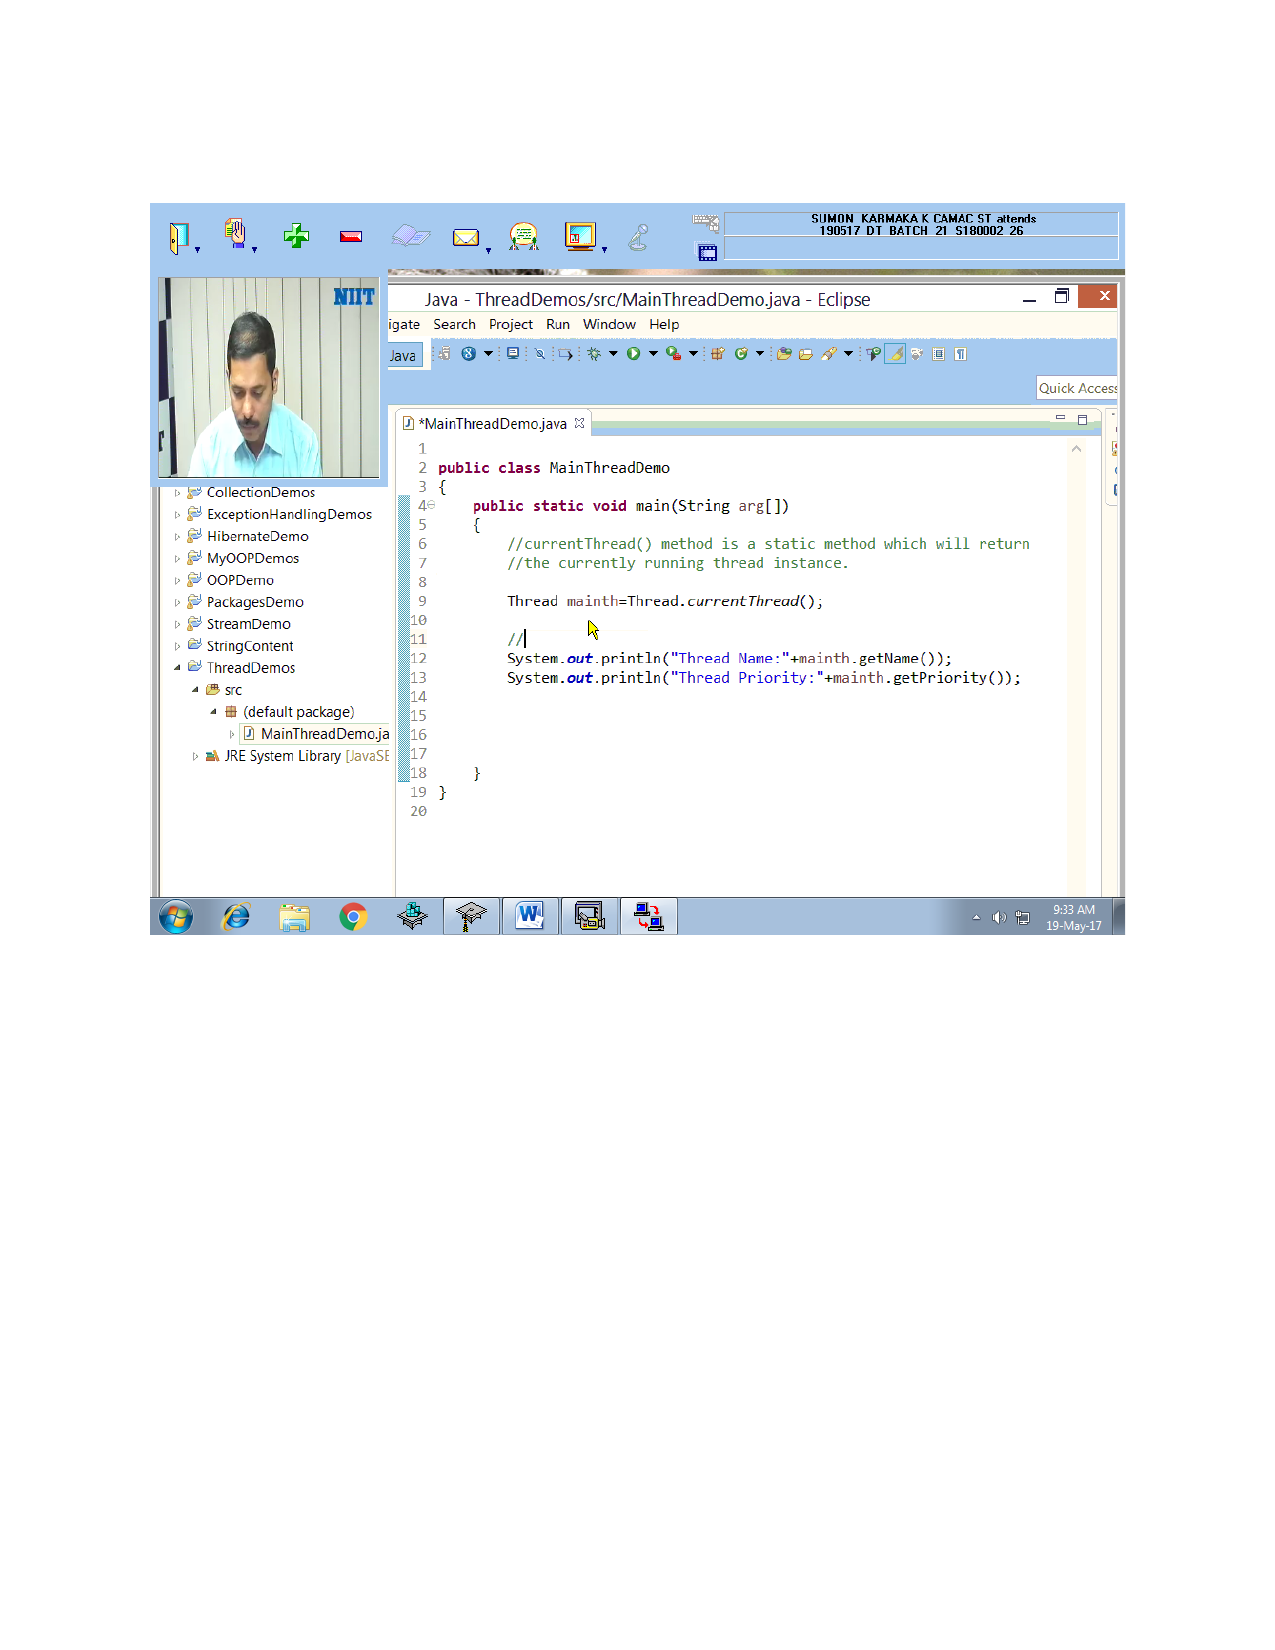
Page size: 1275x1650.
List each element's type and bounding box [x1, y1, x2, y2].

picture [150, 203, 1125, 935]
